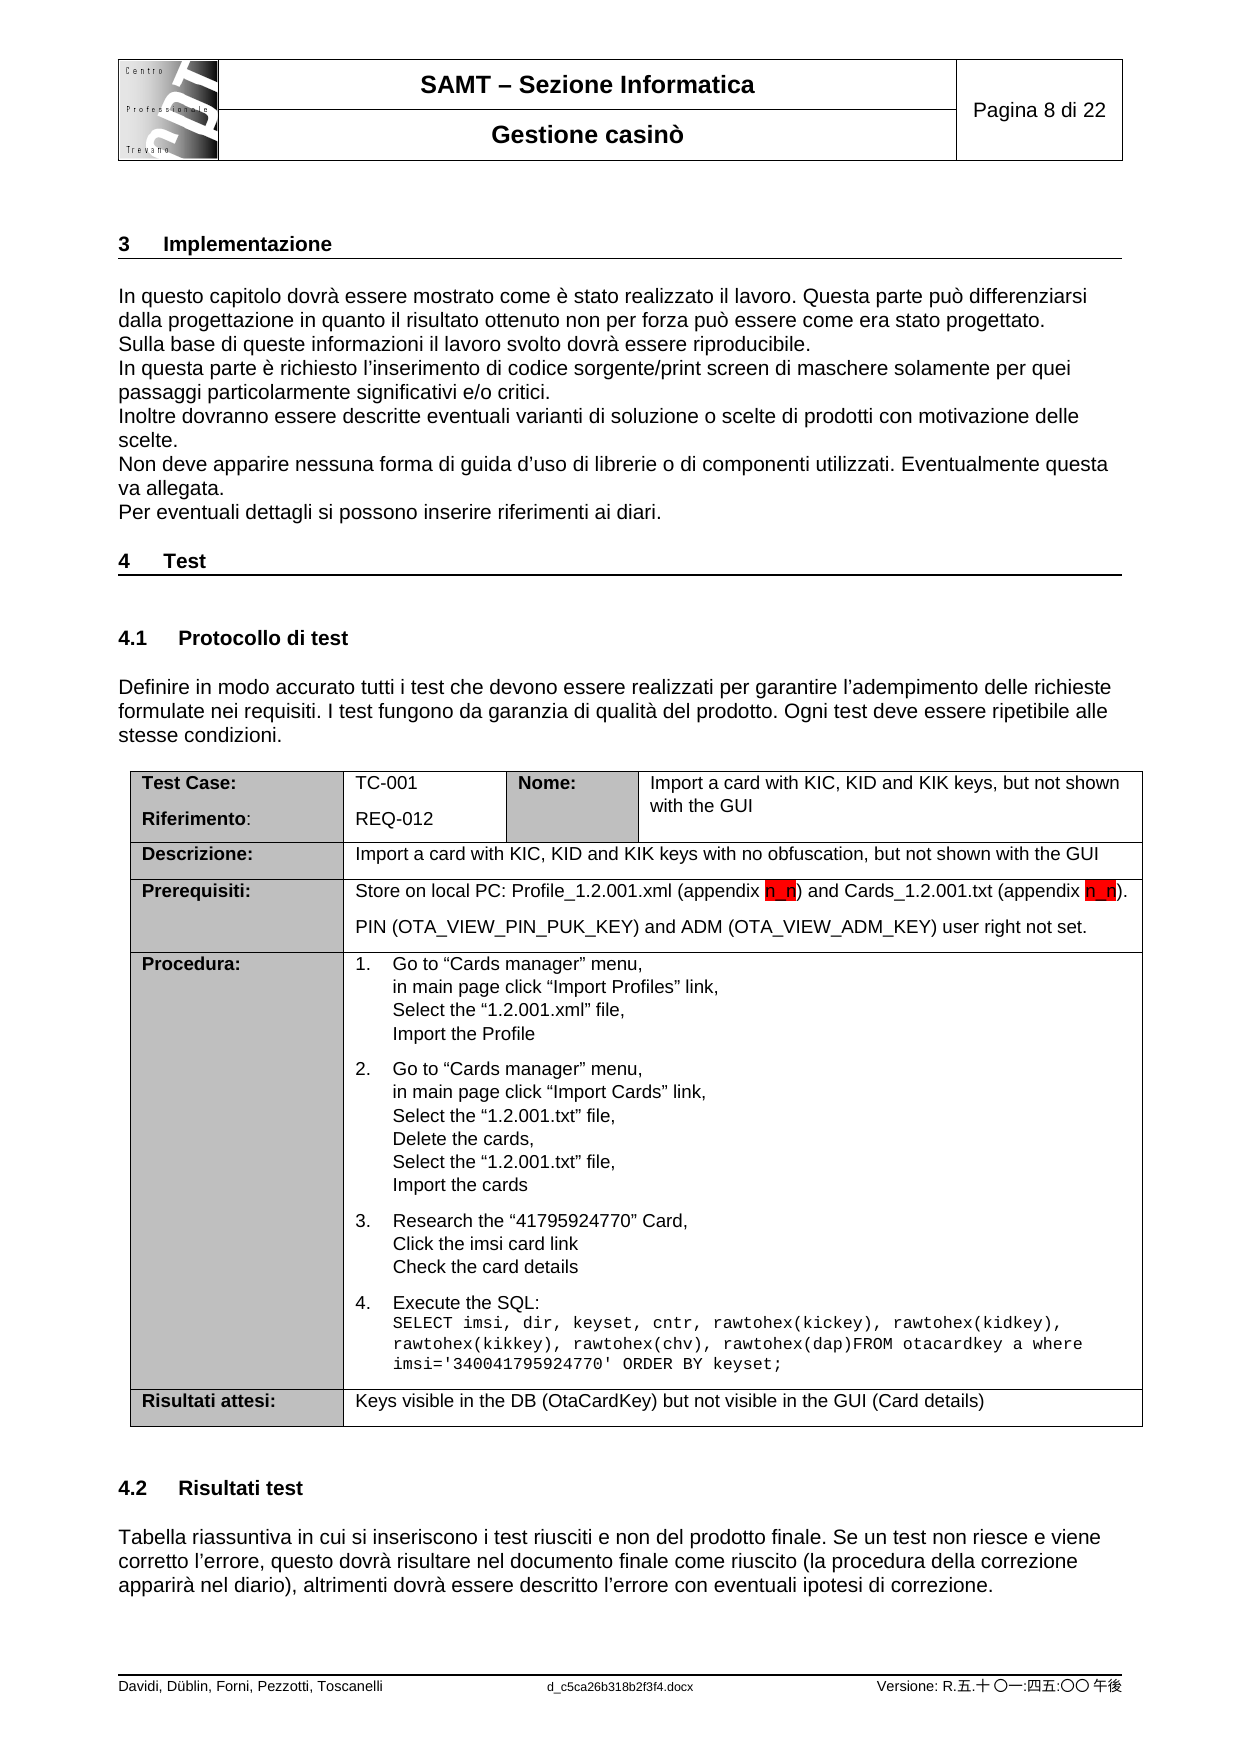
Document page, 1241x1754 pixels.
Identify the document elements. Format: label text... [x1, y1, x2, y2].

table_header Import a card with KIC, KID and KIK keys, but not shown with the GUI [639, 772, 1142, 842]
text Inoltre dovranno essere descritte eventuali varianti di soluzione o scelte di prodotti con motivazione delle scelte. [118, 404, 1122, 452]
text Sulla base di queste informazioni il lavoro svolto dovrà essere riproducibile. [118, 332, 1122, 356]
text Per eventuali dettagli si possono inserire riferimenti ai diari. [118, 499, 1122, 523]
table_cell Procedura: [131, 953, 343, 1389]
subtitle Implementazione [118, 232, 1122, 258]
text Non deve apparire nessuna forma di guida d’uso di librerie o di componenti utilizzati. Eventualmente questa va allegata. [118, 452, 1122, 499]
text In questa parte è richiesto l’inserimento di codice sorgente/print screen di maschere solamente per quei passaggi particolarmente significativi e/o critici. [118, 356, 1122, 404]
table_header Test Case: Riferimento: [131, 772, 343, 842]
table_cell Store on local PC: Profile_1.2.001.xml (appendix n_n) and Cards_1.2.001.txt (appendix n_n). PIN (OTA_VIEW_PIN_PUK_KEY) and ADM (OTA_VIEW_ADM_KEY) user right not set. [344, 880, 1142, 952]
subtitle Test [118, 548, 1122, 574]
text In questo capitolo dovrà essere mostrato come è stato realizzato il lavoro. Questa parte può differenziarsi dalla progettazione in quanto il risultato ottenuto non per forza può essere come era stato progettato. [118, 284, 1122, 332]
table_cell Prerequisiti: [131, 880, 343, 952]
picture [118, 60, 218, 159]
text Tabella riassuntiva in cui si inseriscono i test riusciti e non del prodotto finale. Se un test non riesce e viene corretto l’errore, questo dovrà risultare nel documento finale come riuscito (la procedura della correzione apparirà nel diario), altrimenti dovrà essere descritto l’errore con eventuali ipotesi di correzione. [118, 1525, 1122, 1597]
subtitle Protocollo di test [118, 626, 1122, 650]
table_cell Descrizione: [131, 843, 343, 879]
table_header TC-001 REQ-012 [344, 772, 506, 842]
table_cell Keys visible in the DB (OtaCardKey) but not visible in the GUI (Card details) [344, 1390, 1142, 1426]
subtitle Risultati test [118, 1476, 1122, 1500]
table_header Nome: [507, 772, 638, 842]
table_cell Risultati attesi: [131, 1390, 343, 1426]
table_cell Go to “Cards manager” menu, in main page click “Import Profiles” link, Select the “1.2.001.xml” file, Import the Profile Go to “Cards manager” menu, in main page click “Import Cards” link, Select the “1.2.001.txt” file, Delete the cards, Select the “1.2.001.txt” file, Import the cards Research the “41795924770” Card, Click the imsi card link Check the card details Execute the SQL: SELECT imsi, dir, keyset, cntr, rawtohex(kickey), rawtohex(kidkey), rawtohex(kikkey), rawtohex(chv), rawtohex(dap)FROM otacardkey a where imsi='340041795924770' ORDER BY keyset; [344, 953, 1142, 1389]
text Definire in modo accurato tutti i test che devono essere realizzati per garantire l’adempimento delle richieste formulate nei requisiti. I test fungono da garanzia di qualità del prodotto. Ogni test deve essere ripetibile alle stesse condizioni. [118, 675, 1122, 747]
table_cell Import a card with KIC, KID and KIK keys with no obfuscation, but not shown with the GUI [344, 843, 1142, 879]
